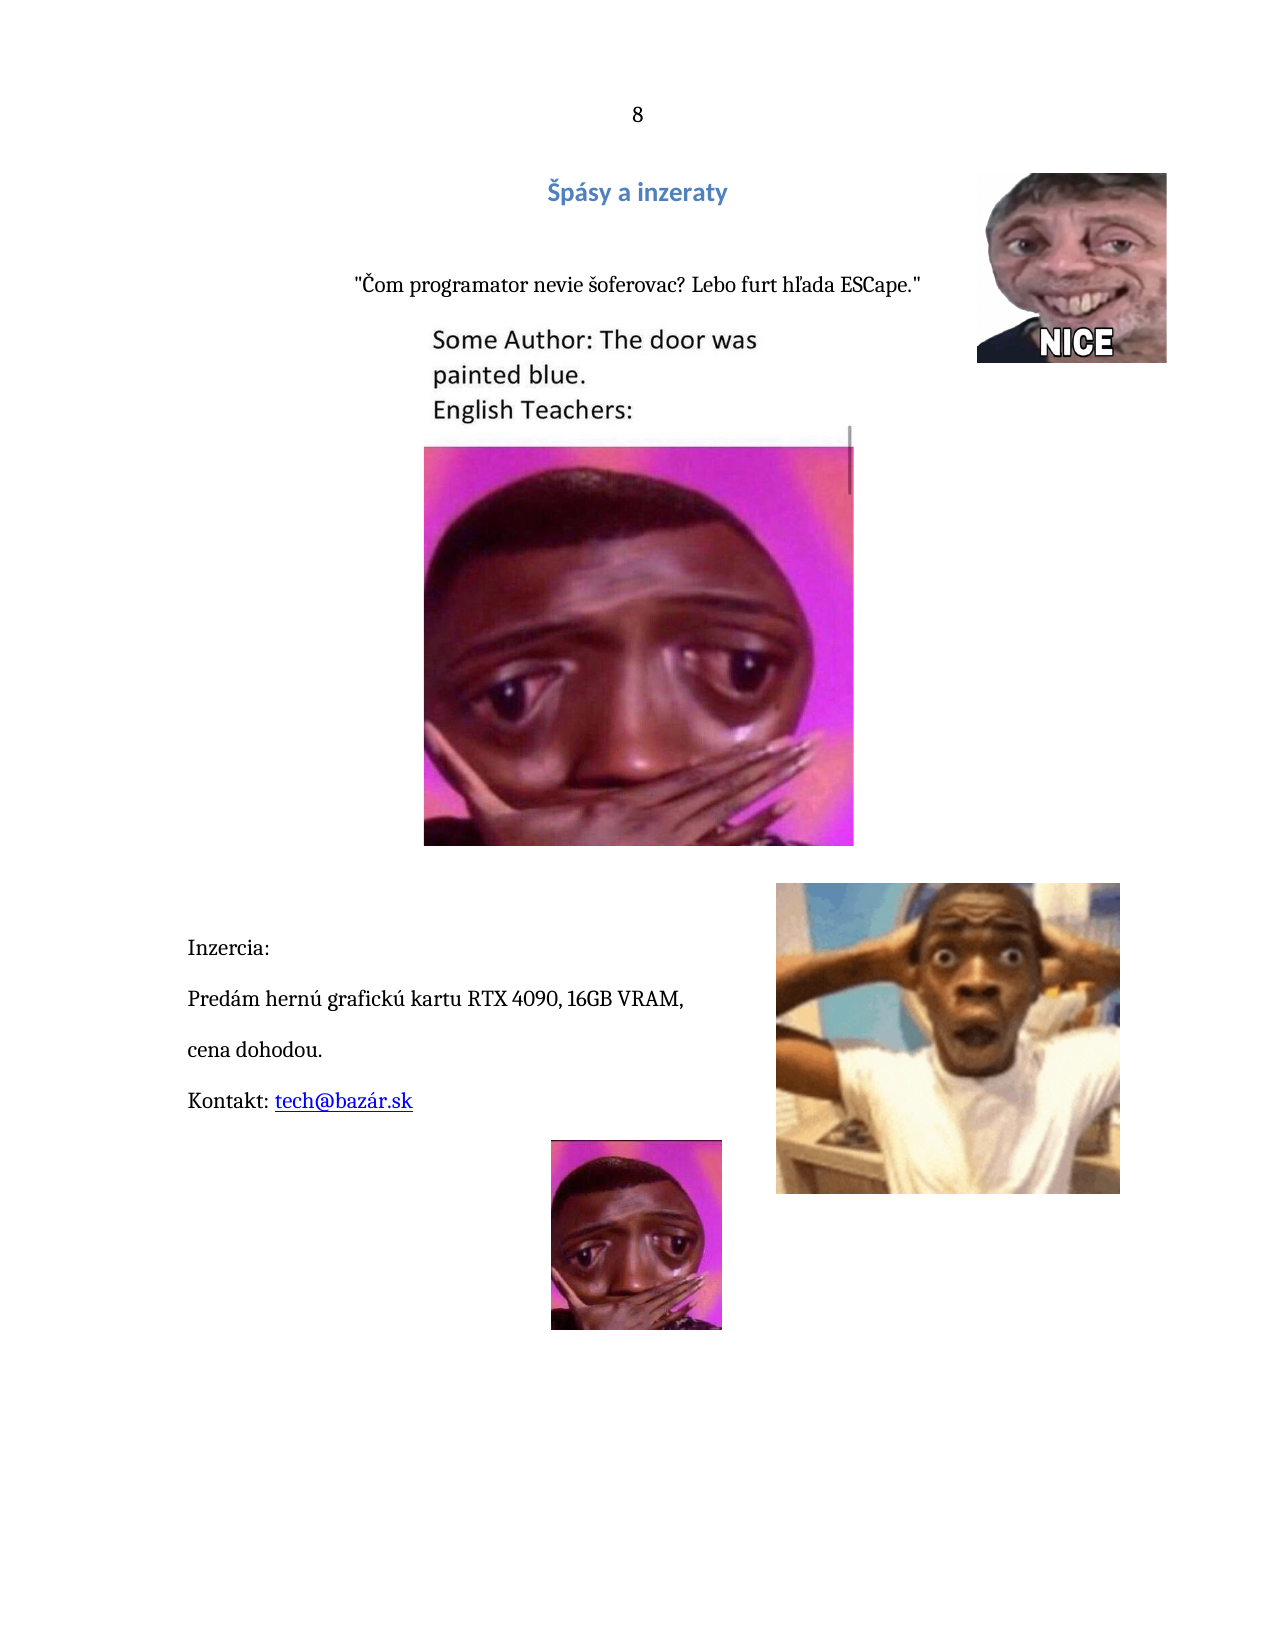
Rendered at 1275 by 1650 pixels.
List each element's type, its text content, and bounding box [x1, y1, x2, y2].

picture [551, 1140, 722, 1330]
picture [776, 883, 1120, 1194]
text Inzercia: [187, 935, 1087, 961]
text Predám hernú grafickú kartu RTX 4090, 16GB VRAM, [187, 986, 1087, 1012]
picture [423, 323, 854, 846]
subtitle Špásy a inzeraty [187, 175, 1087, 208]
text Kontakt: tech@bazár.sk [187, 1088, 1087, 1114]
text "Čom programator nevie šoferovac? Lebo furt hľada ESCape." [187, 272, 1087, 298]
text cena dohodou. [187, 1037, 1087, 1063]
picture [977, 173, 1167, 363]
